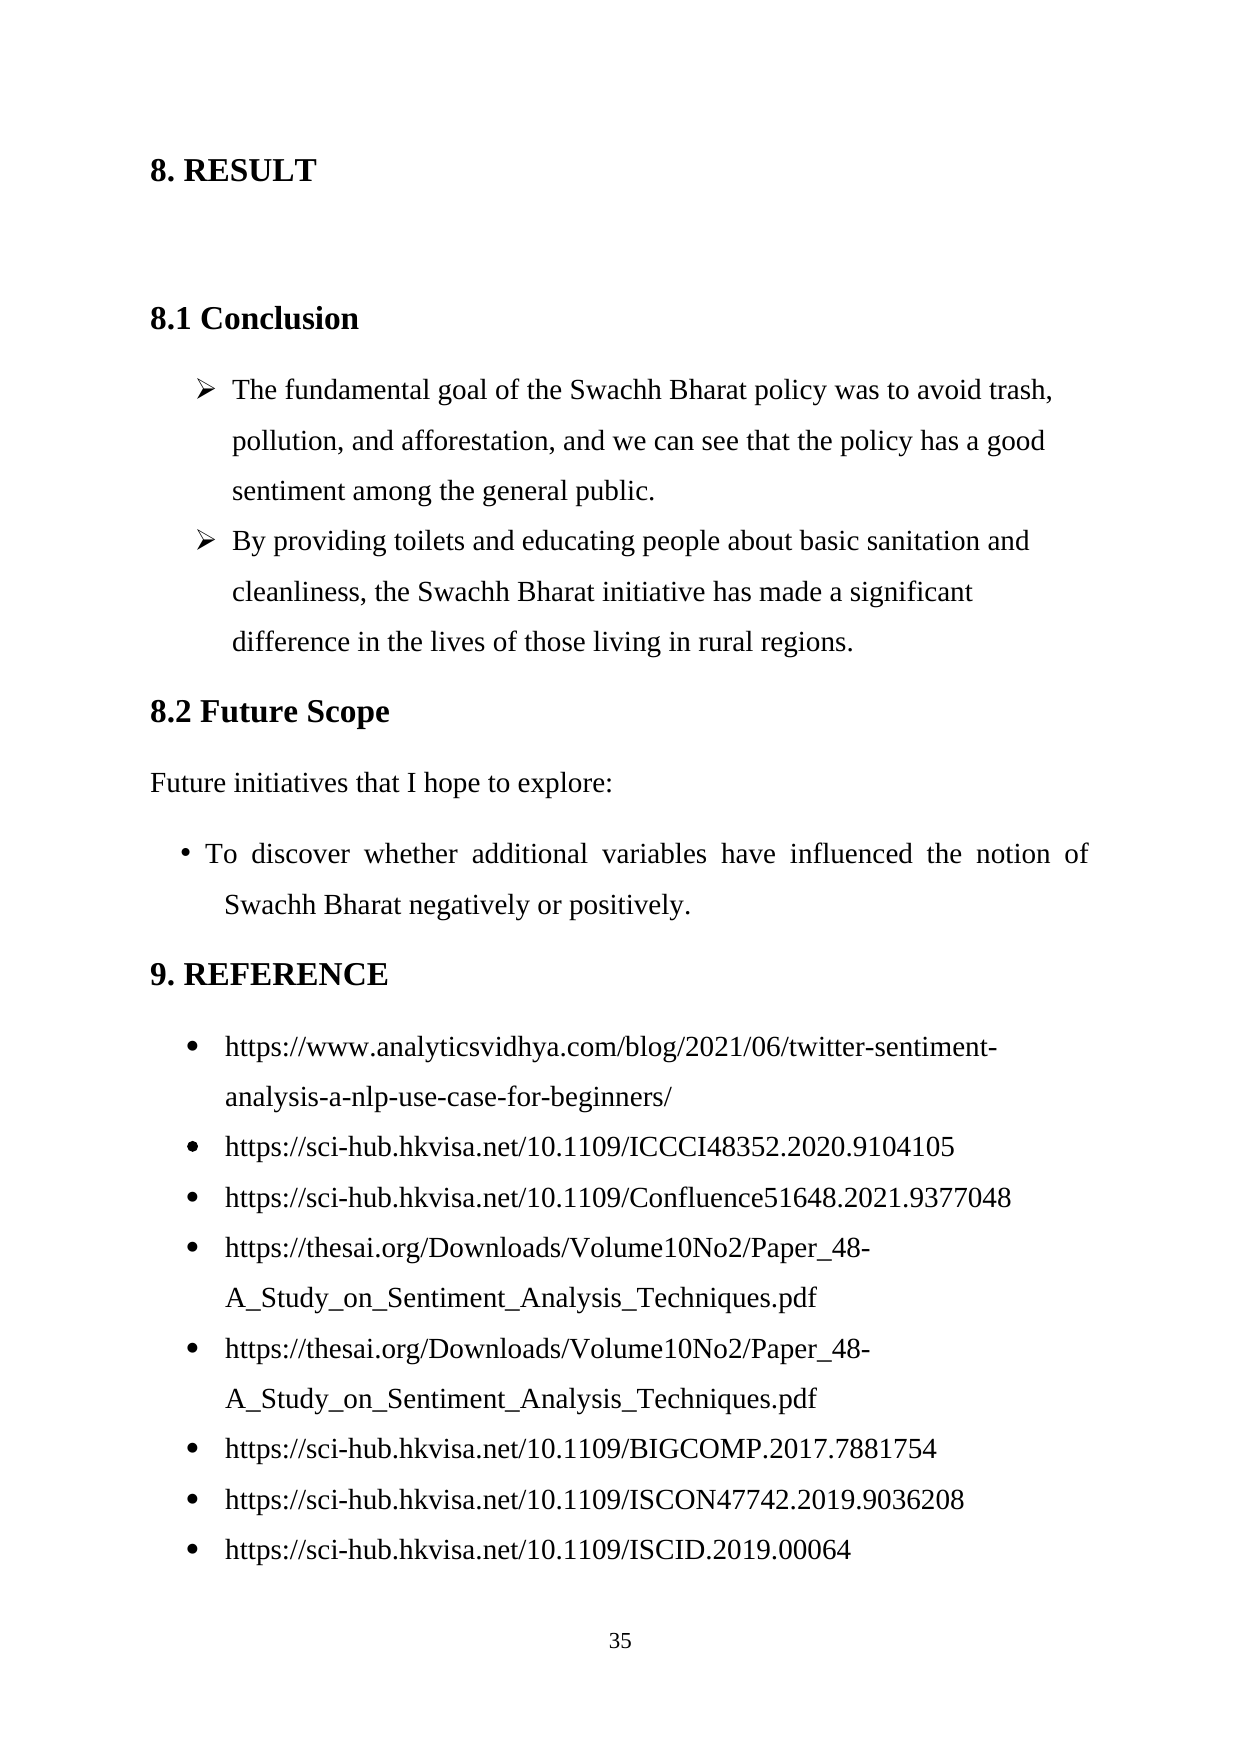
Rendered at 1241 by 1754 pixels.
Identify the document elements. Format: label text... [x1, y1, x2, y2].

list https://thesai.org/Downloads/Volume10No2/Paper_48-A_Study_on_Sentiment_Analysis_Techniques.pdf [187, 1230, 1090, 1314]
list • To discover whether additional variables have influenced the notion of Swachh Bharat negatively or positively. [179, 832, 1090, 921]
text 8.2 Future Scope [150, 691, 1090, 729]
text 8. RESULT [150, 150, 1090, 188]
list https://sci-hub.hkvisa.net/10.1109/ICCCI48352.2020.9104105 [187, 1129, 1090, 1163]
list https://thesai.org/Downloads/Volume10No2/Paper_48-A_Study_on_Sentiment_Analysis_Techniques.pdf [187, 1331, 1090, 1415]
list https://www.analyticsvidhya.com/blog/2021/06/twitter-sentiment-analysis-a-nlp-use-case-for-beginners/ [187, 1029, 1090, 1113]
list https://sci-hub.hkvisa.net/10.1109/ISCID.2019.00064 [187, 1532, 1090, 1566]
text 8.1 Conclusion [150, 298, 1090, 337]
text Future initiatives that I hope to explore: [150, 765, 1090, 799]
text 9. REFERENCE [150, 954, 1090, 993]
list By providing toilets and educating people about basic sanitation and cleanliness, the Swachh Bharat initiative has made a significant difference in the lives of those living in rural regions. [194, 523, 1090, 658]
list https://sci-hub.hkvisa.net/10.1109/BIGCOMP.2017.7881754 [187, 1432, 1090, 1465]
list https://sci-hub.hkvisa.net/10.1109/Confluence51648.2021.9377048 [187, 1180, 1090, 1213]
list https://sci-hub.hkvisa.net/10.1109/ISCON47742.2019.9036208 [187, 1482, 1090, 1516]
list The fundamental goal of the Swachh Bharat policy was to avoid trash, pollution, and afforestation, and we can see that the policy has a good sentiment among the general public. [194, 372, 1090, 507]
